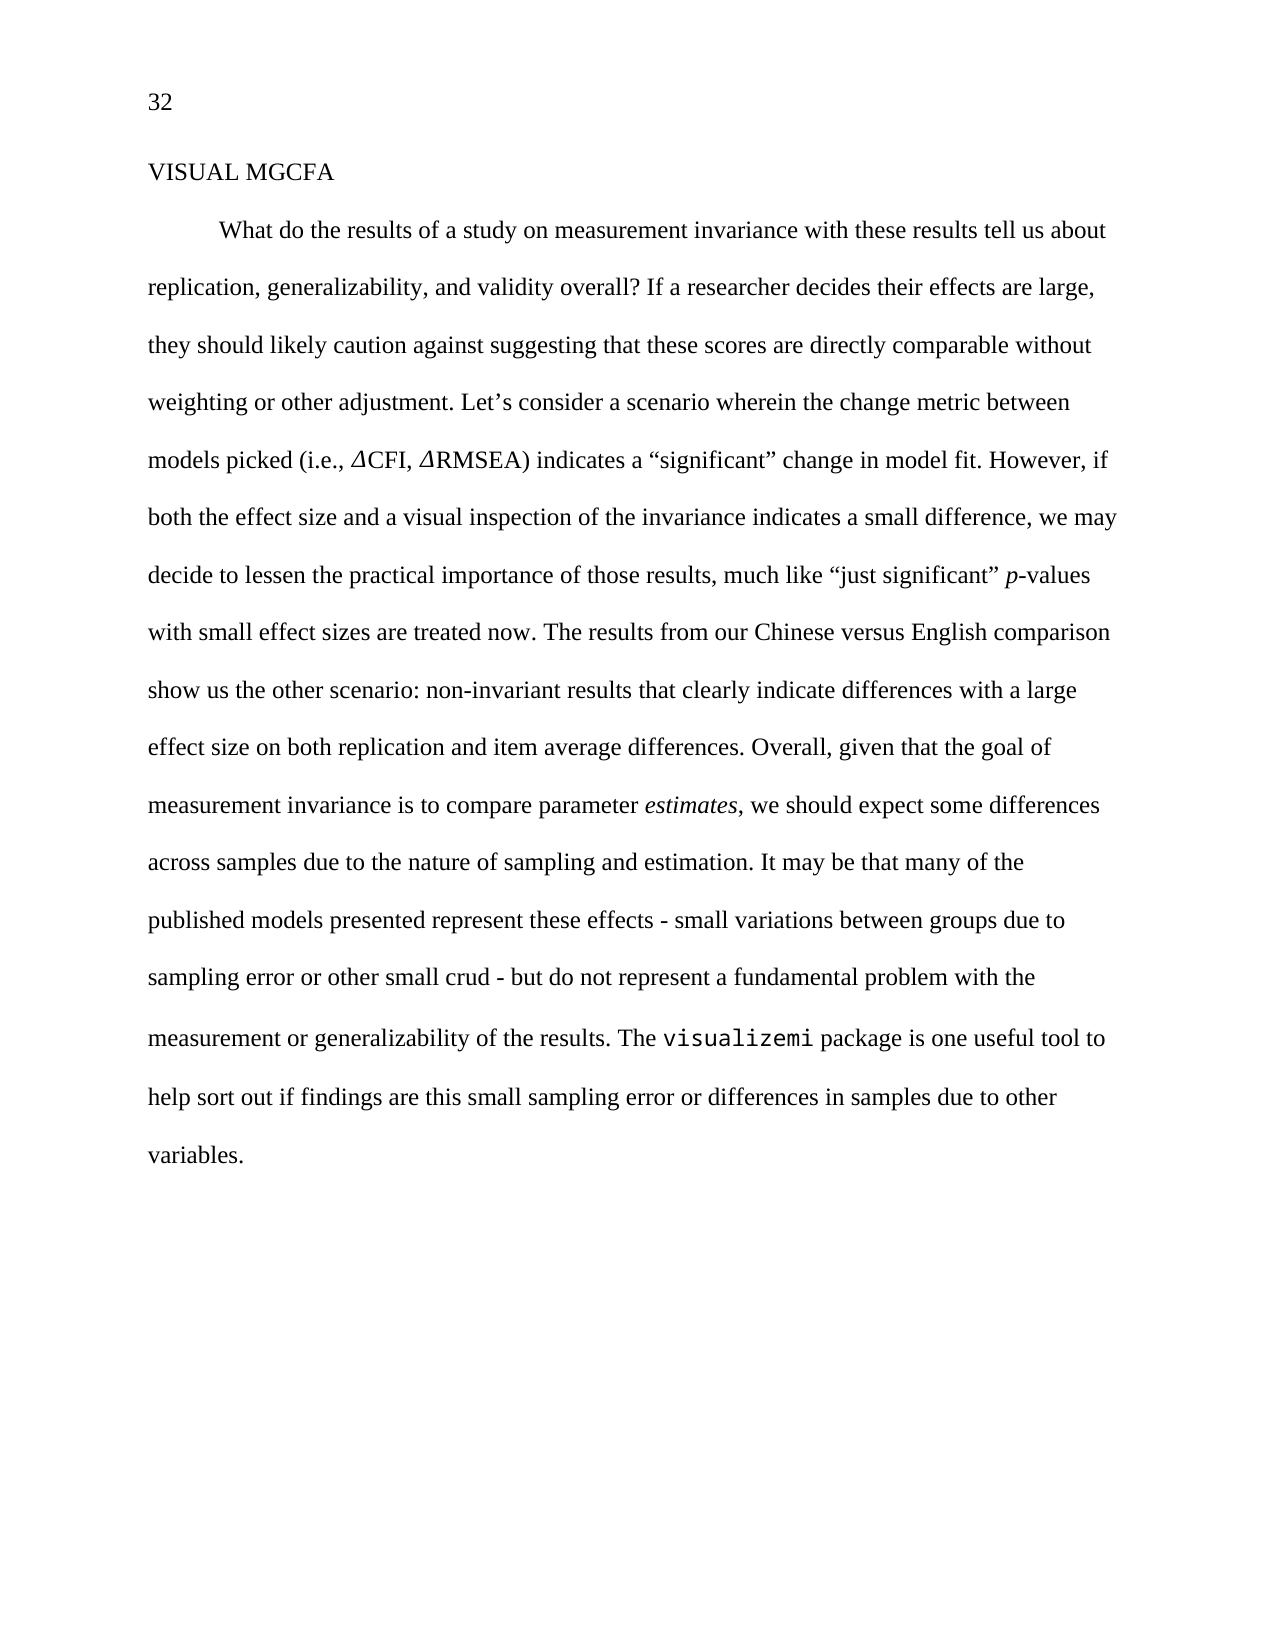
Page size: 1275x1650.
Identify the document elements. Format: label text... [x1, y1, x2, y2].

text What do the results of a study on measurement invariance with these results tell us about replication, generalizability, and validity overall? If a researcher decides their effects are large, they should likely caution against suggesting that these scores are directly comparable without weighting or other adjustment. Let’s consider a scenario wherein the change metric between models picked (i.e., CFI, RMSEA) indicates a “significant” change in model fit. However, if both the effect size and a visual inspection of the invariance indicates a small difference, we may decide to lessen the practical importance of those results, much like “just significant” p-values with small effect sizes are treated now. The results from our Chinese versus English comparison show us the other scenario: non-invariant results that clearly indicate differences with a large effect size on both replication and item average differences. Overall, given that the goal of measurement invariance is to compare parameter estimates, we should expect some differences across samples due to the nature of sampling and estimation. It may be that many of the published models presented represent these effects - small variations between groups due to sampling error or other small crud - but do not represent a fundamental problem with the measurement or generalizability of the results. The visualizemi package is one useful tool to help sort out if findings are this small sampling error or differences in samples due to other variables. [148, 215, 1127, 1169]
